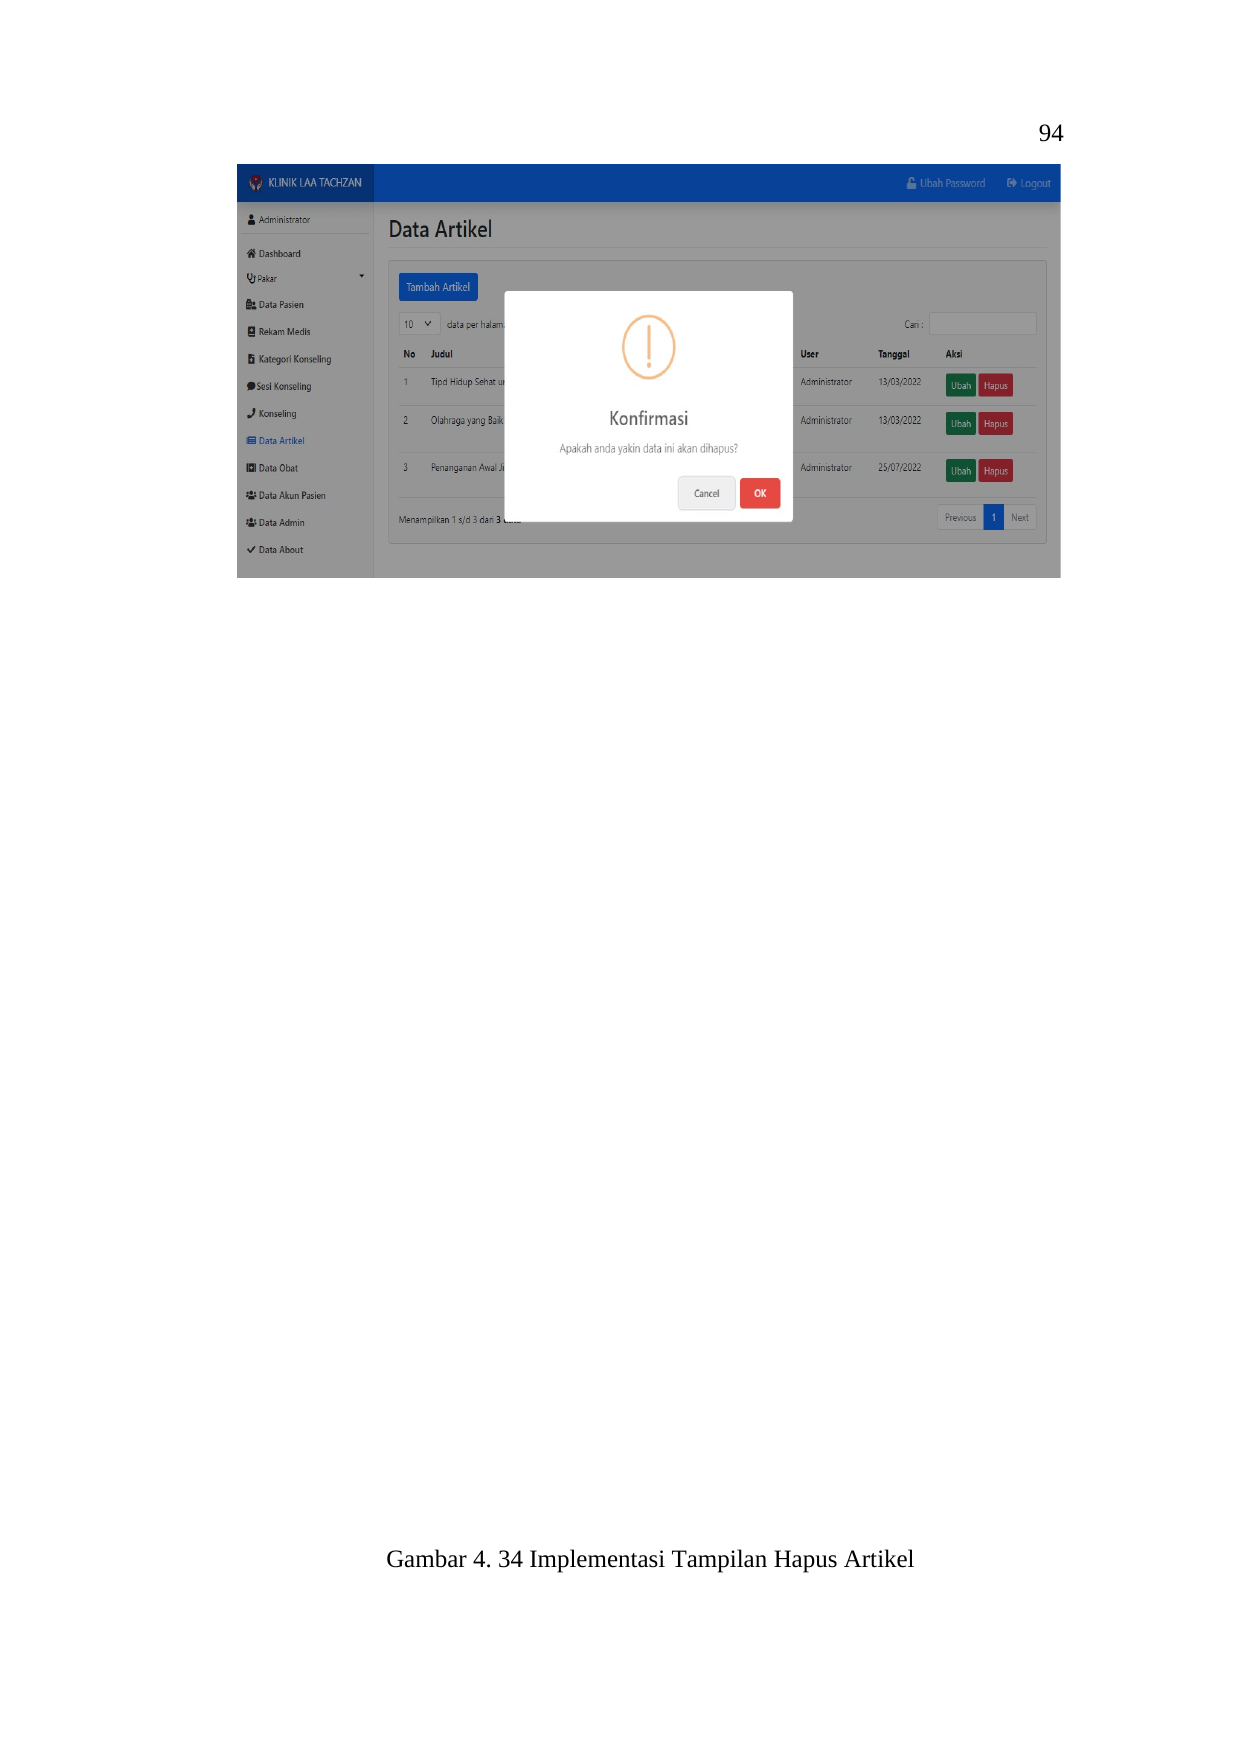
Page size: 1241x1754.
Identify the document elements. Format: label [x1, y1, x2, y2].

picture [237, 164, 1061, 578]
